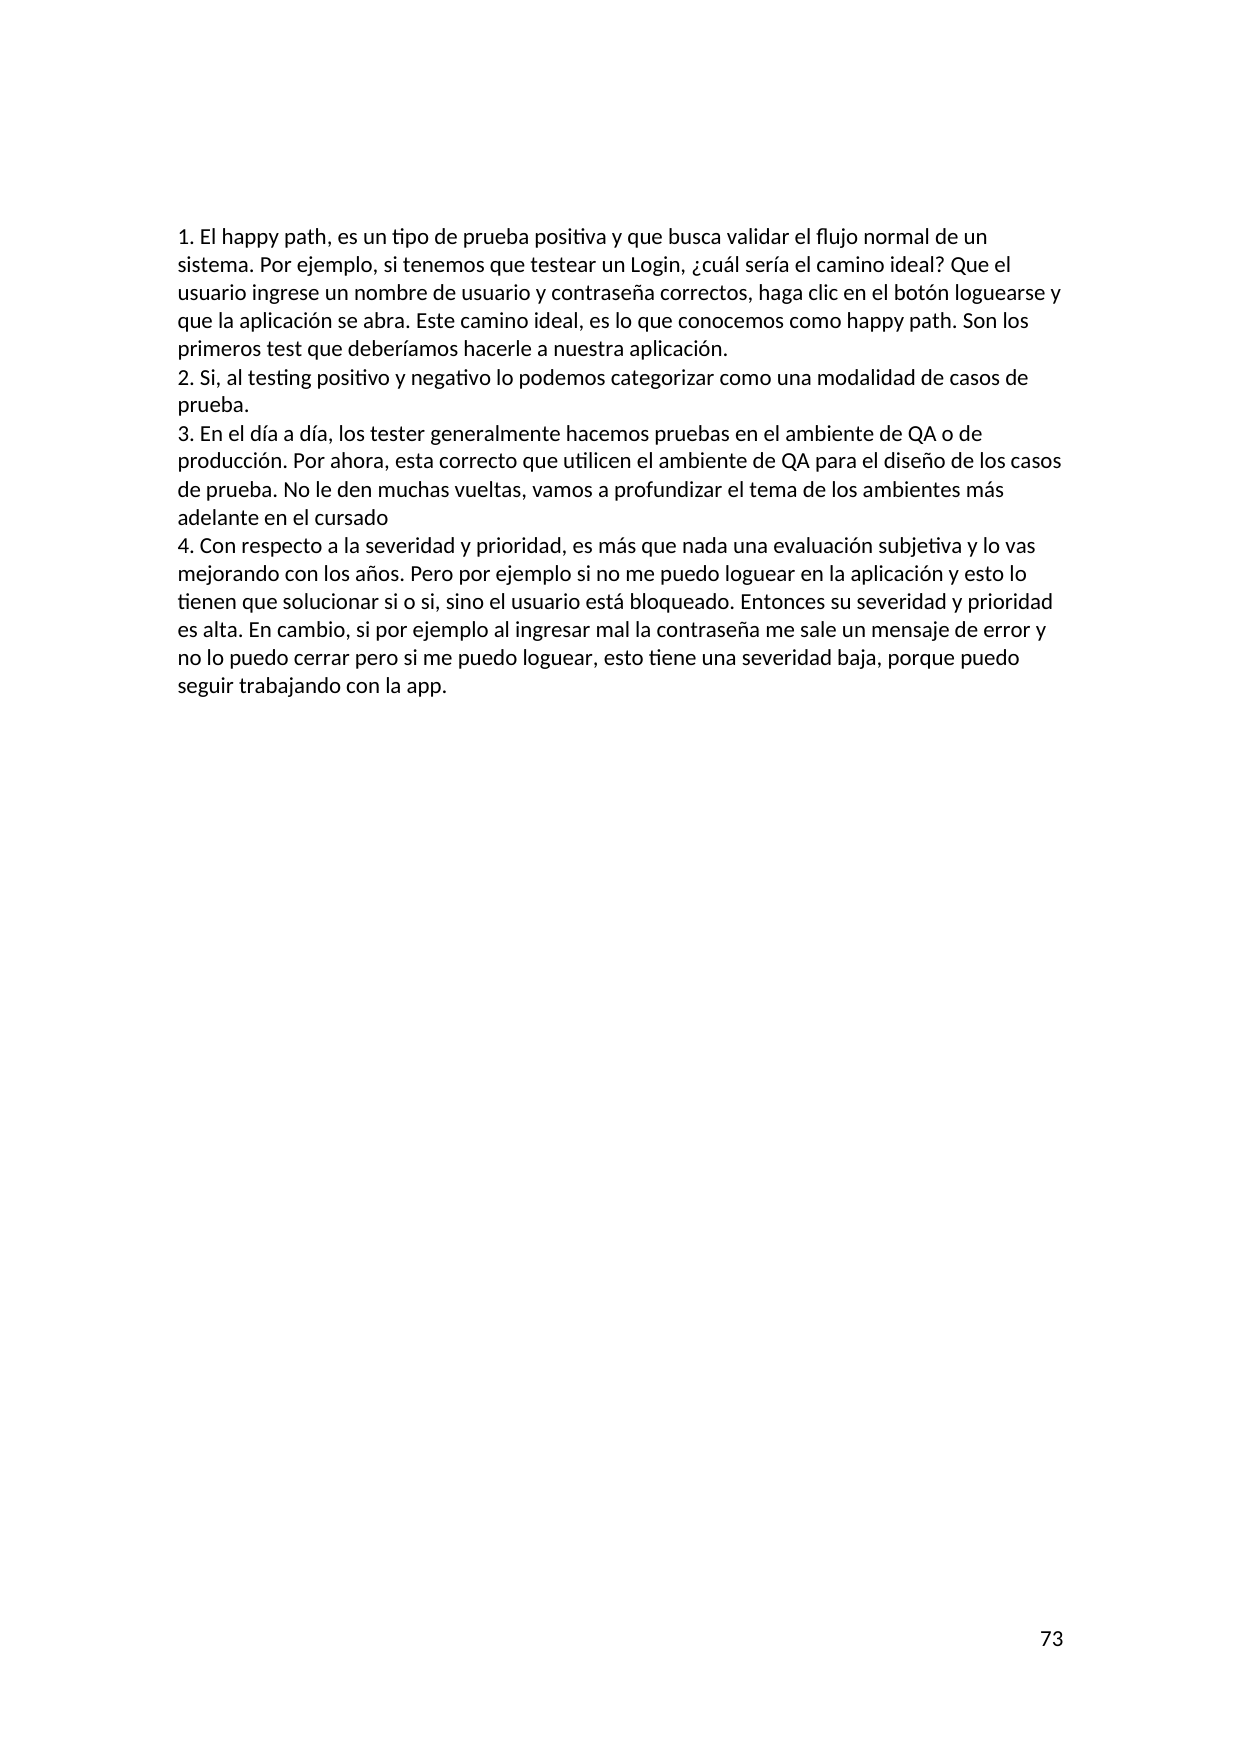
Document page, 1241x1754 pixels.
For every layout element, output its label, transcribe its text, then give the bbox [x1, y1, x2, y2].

text 4. Con respecto a la severidad y prioridad, es más que nada una evaluación subjetiva y lo vas mejorando con los años. Pero por ejemplo si no me puedo loguear en la aplicación y esto lo tienen que solucionar si o si, sino el usuario está bloqueado. Entonces su severidad y prioridad es alta. En cambio, si por ejemplo al ingresar mal la contraseña me sale un mensaje de error y no lo puedo cerrar pero si me puedo loguear, esto tiene una severidad baja, porque puedo seguir trabajando con la app. [177, 531, 1063, 699]
text 2. Si, al testing positivo y negativo lo podemos categorizar como una modalidad de casos de prueba. [177, 363, 1063, 419]
text 1. El happy path, es un tipo de prueba positiva y que busca validar el flujo normal de un sistema. Por ejemplo, si tenemos que testear un Login, ¿cuál sería el camino ideal? Que el usuario ingrese un nombre de usuario y contraseña correctos, haga clic en el botón loguearse y que la aplicación se abra. Este camino ideal, es lo que conocemos como happy path. Son los primeros test que deberíamos hacerle a nuestra aplicación. [177, 222, 1063, 363]
text 3. En el día a día, los tester generalmente hacemos pruebas en el ambiente de QA o de producción. Por ahora, esta correcto que utilicen el ambiente de QA para el diseño de los casos de prueba. No le den muchas vueltas, vamos a profundizar el tema de los ambientes más adelante en el cursado [177, 419, 1063, 531]
